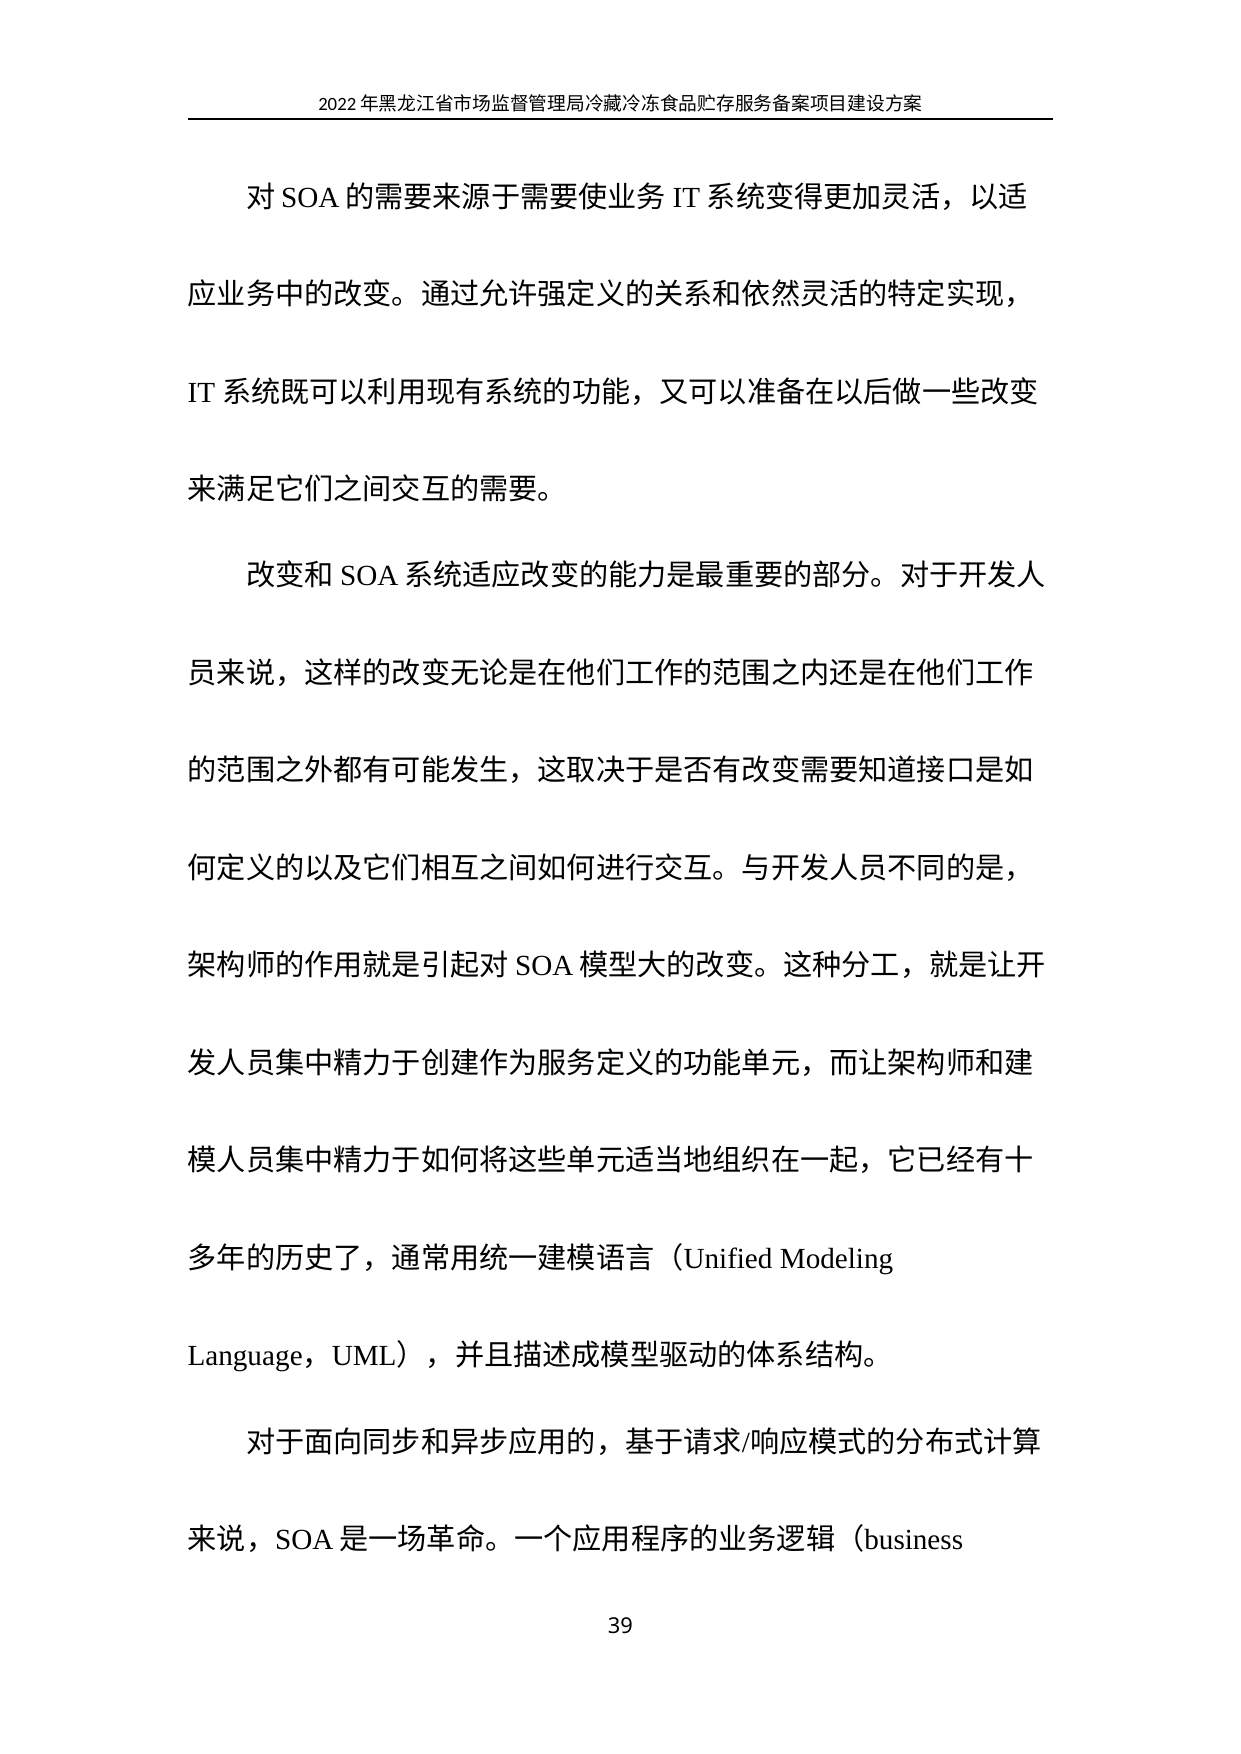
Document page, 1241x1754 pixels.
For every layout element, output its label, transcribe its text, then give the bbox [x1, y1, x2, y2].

text 对SOA的需要来源于需要使业务 IT 系统变得更加灵活，以适应业务中的改变。通过允许强定义的关系和依然灵活的特定实现，IT 系统既可以利用现有系统的功能，又可以准备在以后做一些改变来满足它们之间交互的需要。 [187, 162, 1053, 519]
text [187, 1407, 1053, 1569]
text 改变和 SOA 系统适应改变的能力是最重要的部分。对于开发人员来说，这样的改变无论是在他们工作的范围之内还是在他们工作的范围之外都有可能发生，这取决于是否有改变需要知道接口是如何定义的以及它们相互之间如何进行交互。与开发人员不同的是，架构师的作用就是引起对 SOA 模型大的改变。这种分工，就是让开发人员集中精力于创建作为服务定义的功能单元，而让架构师和建模人员集中精力于如何将这些单元适当地组织在一起，它已经有十多年的历史了，通常用统一建模语言（Unified Modeling Language，UML），并且描述成模型驱动的体系结构。 [187, 541, 1053, 1386]
